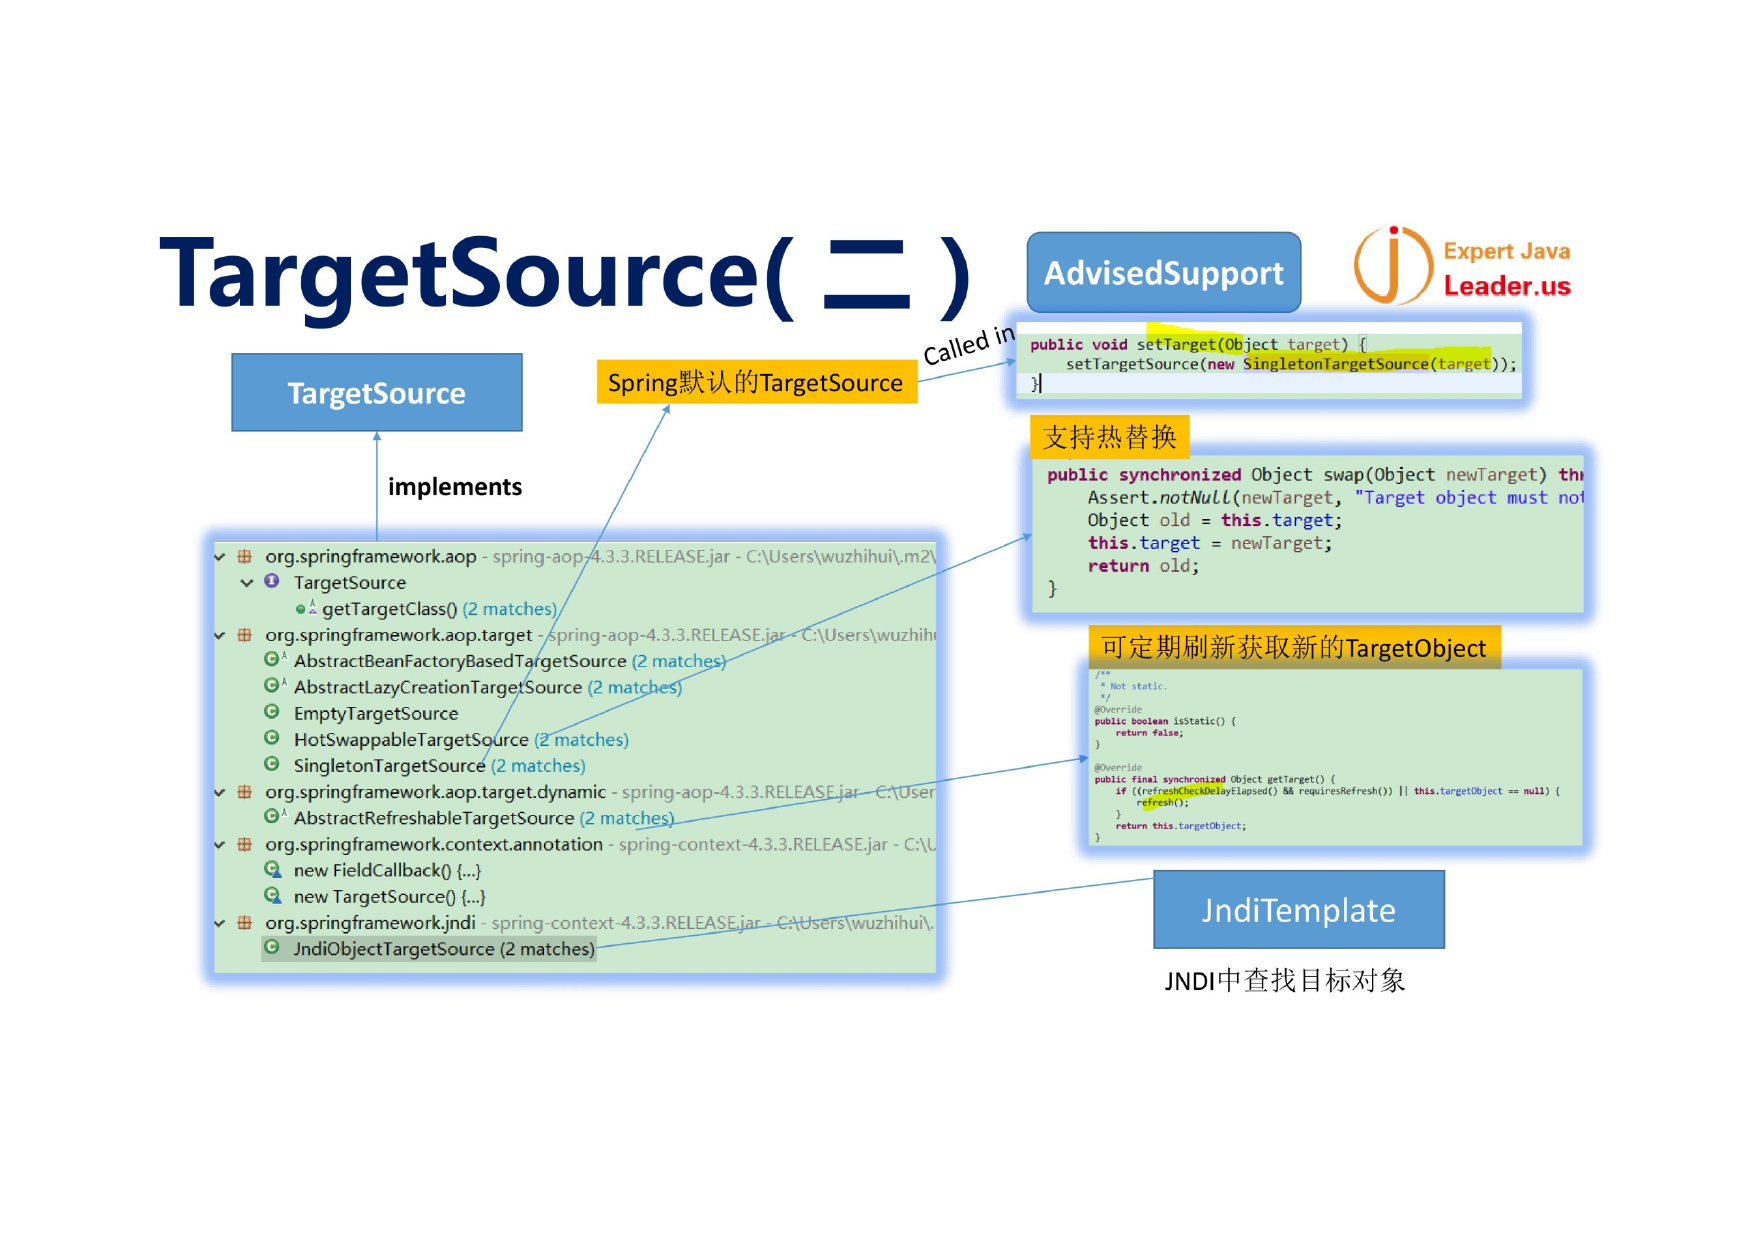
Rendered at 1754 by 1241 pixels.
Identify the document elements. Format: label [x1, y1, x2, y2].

picture [150, 197, 1604, 1016]
